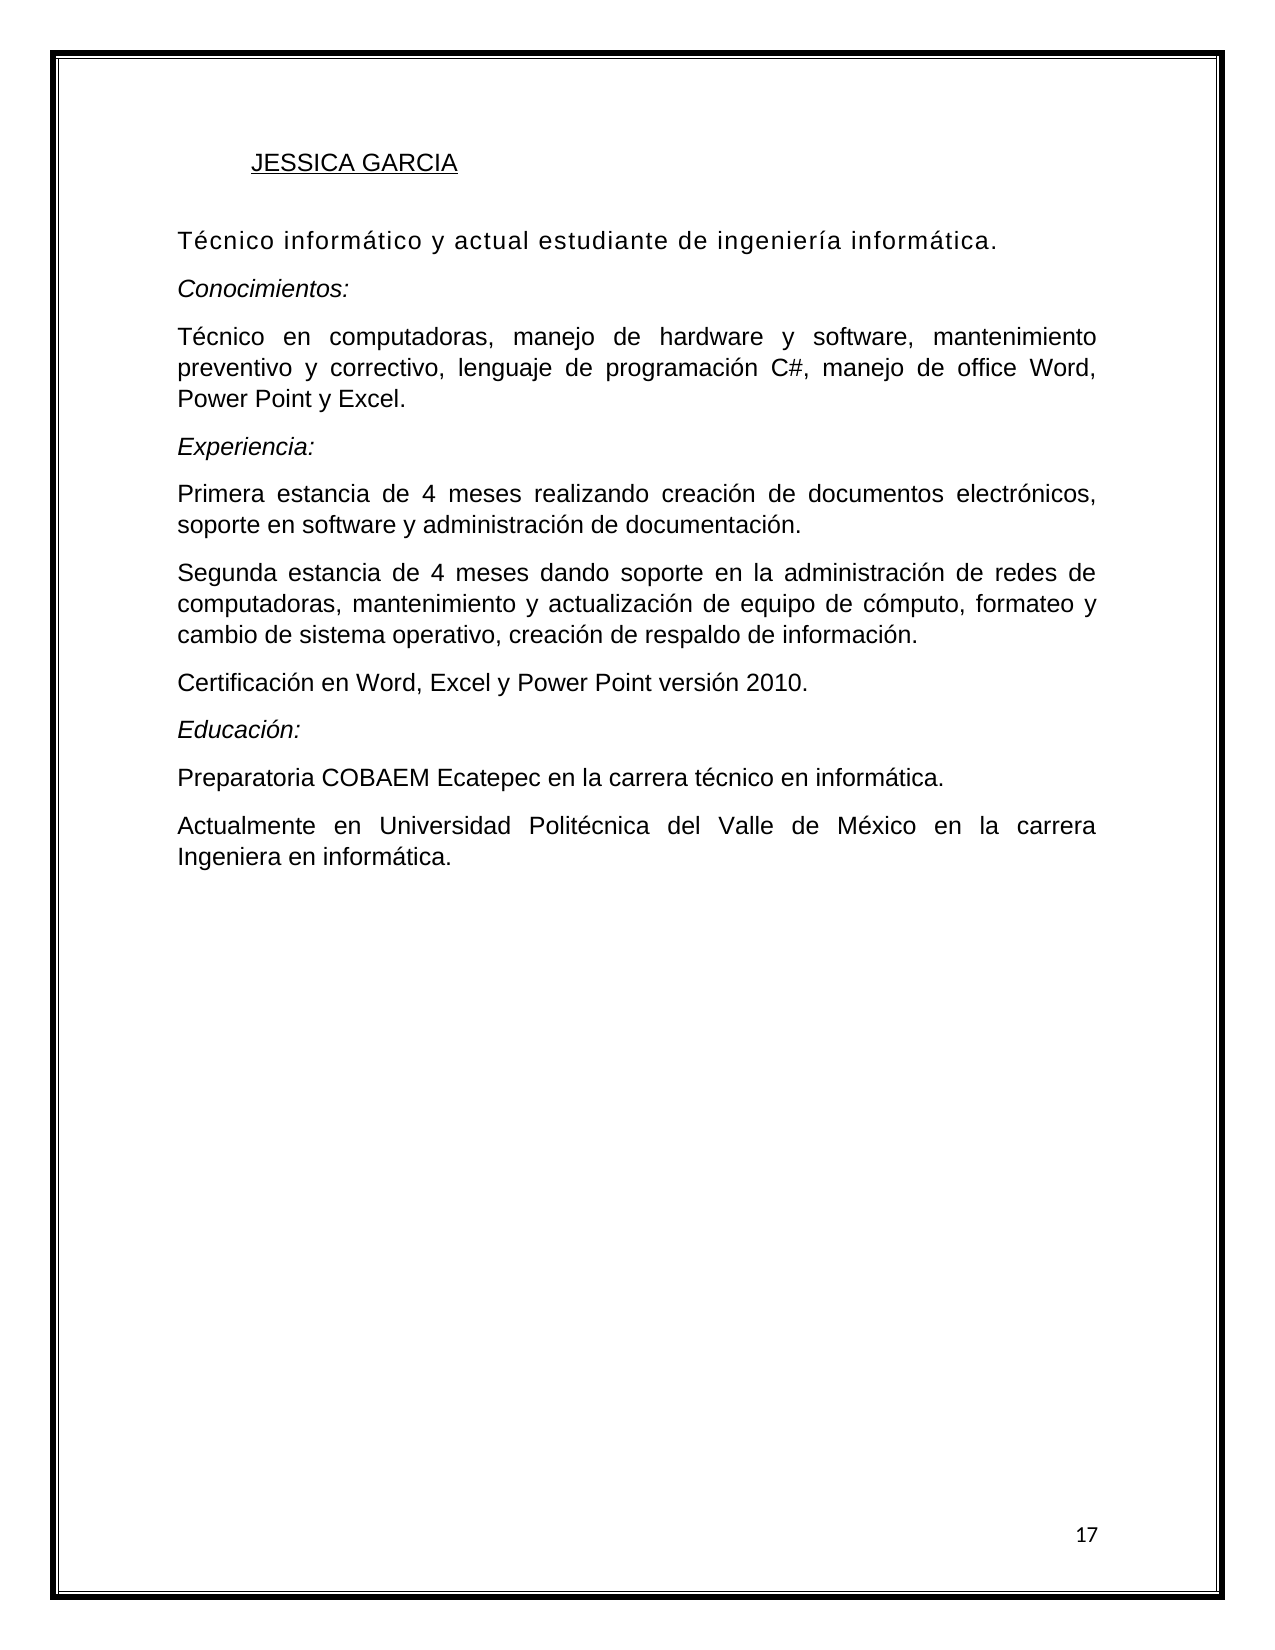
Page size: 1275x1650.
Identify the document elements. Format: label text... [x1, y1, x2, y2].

text Experiencia: [177, 431, 1098, 460]
text Preparatoria COBAEM Ecatepec en la carrera técnico en informática. [177, 763, 1098, 792]
text Técnico en computadoras, manejo de hardware y software, mantenimiento preventivo y correctivo, lenguaje de programación C#, manejo de office Word, Power Point y Excel. [177, 322, 1098, 412]
text Segunda estancia de 4 meses dando soporte en la administración de redes de computadoras, mantenimiento y actualización de equipo de cómputo, formateo y cambio de sistema operativo, creación de respaldo de información. [177, 558, 1098, 649]
subtitle Técnico informático y actual estudiante de ingeniería informática. [177, 226, 1098, 255]
text Actualmente en Universidad Politécnica del Valle de México en la carrera Ingeniera en informática. [177, 811, 1098, 871]
text Certificación en Word, Excel y Power Point versión 2010. [177, 668, 1098, 696]
text Primera estancia de 4 meses realizando creación de documentos electrónicos, soporte en software y administración de documentación. [177, 479, 1098, 539]
text Conocimientos: [177, 274, 1098, 303]
subtitle JESSICA GARCIA [177, 147, 1098, 176]
text Educación: [177, 715, 1098, 744]
